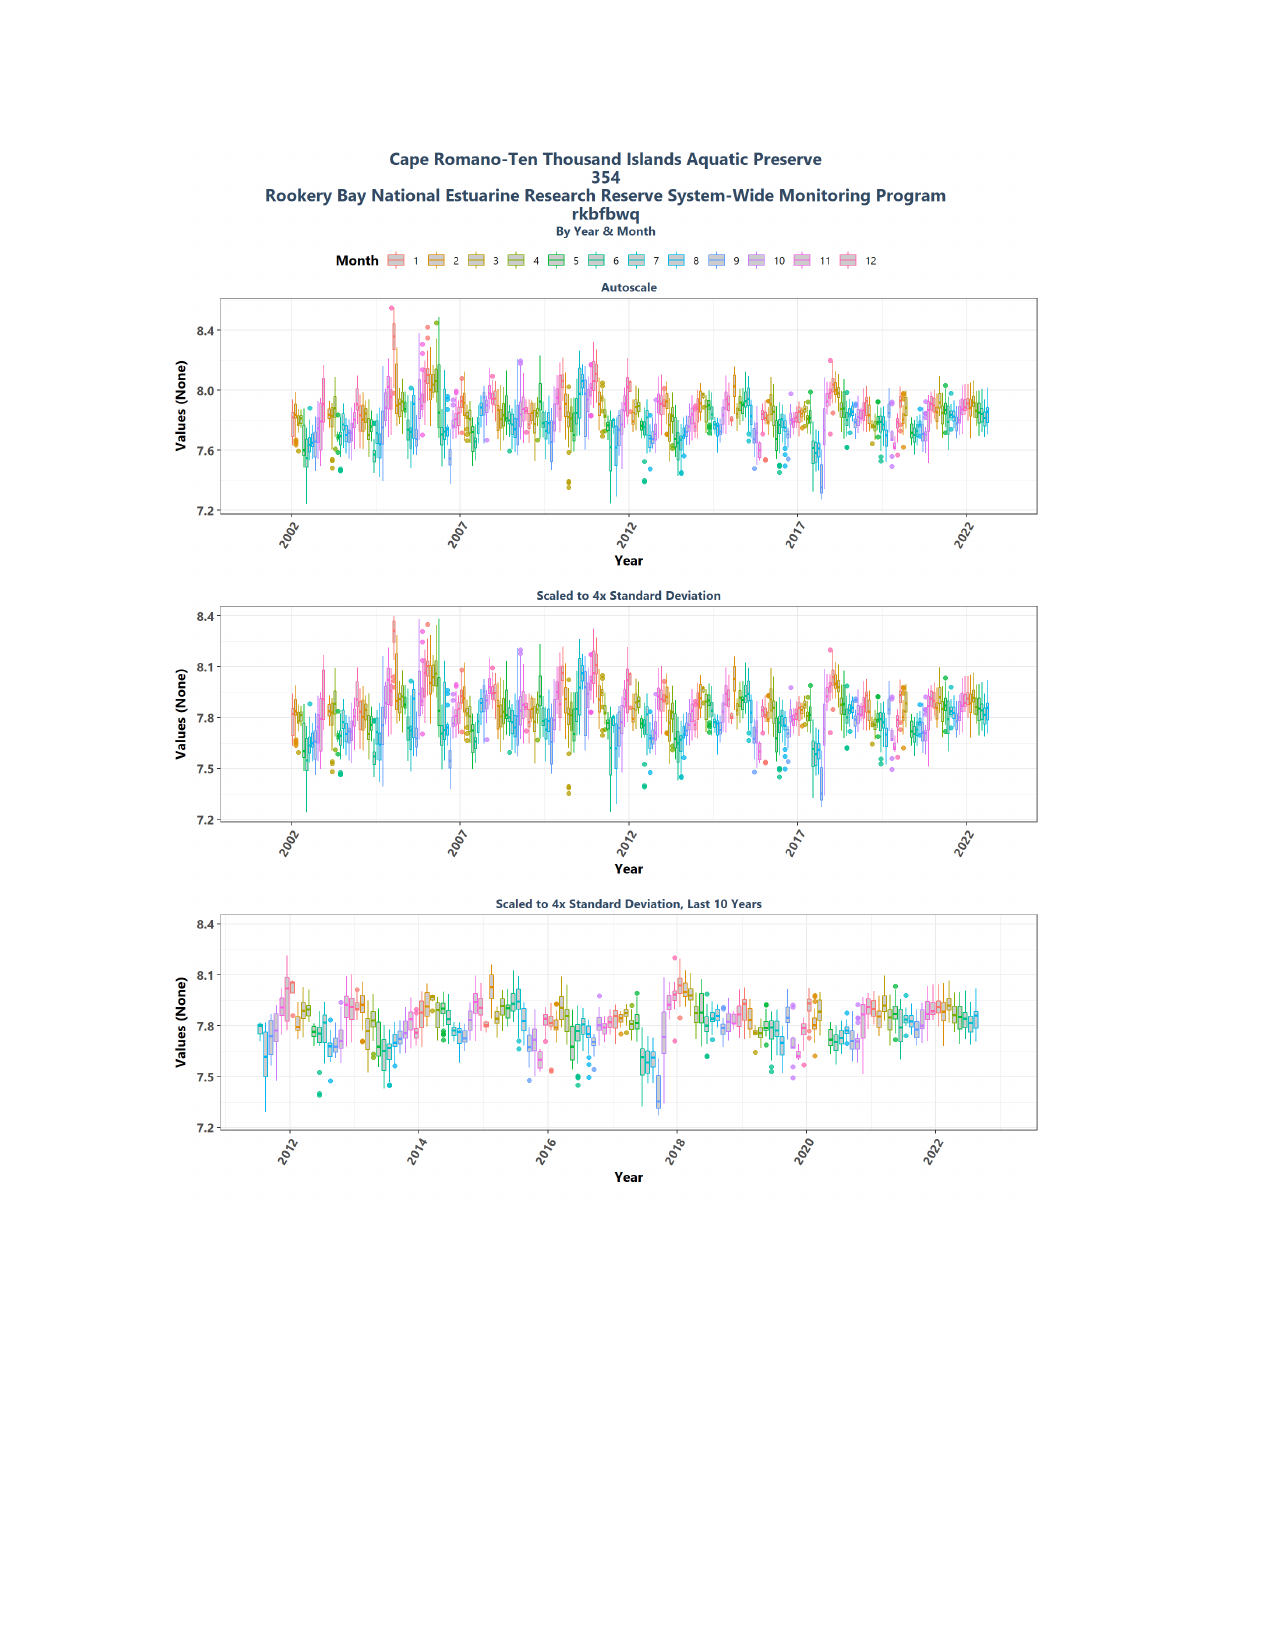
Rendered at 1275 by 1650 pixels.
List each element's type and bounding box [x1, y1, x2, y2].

picture [168, 150, 1044, 1200]
